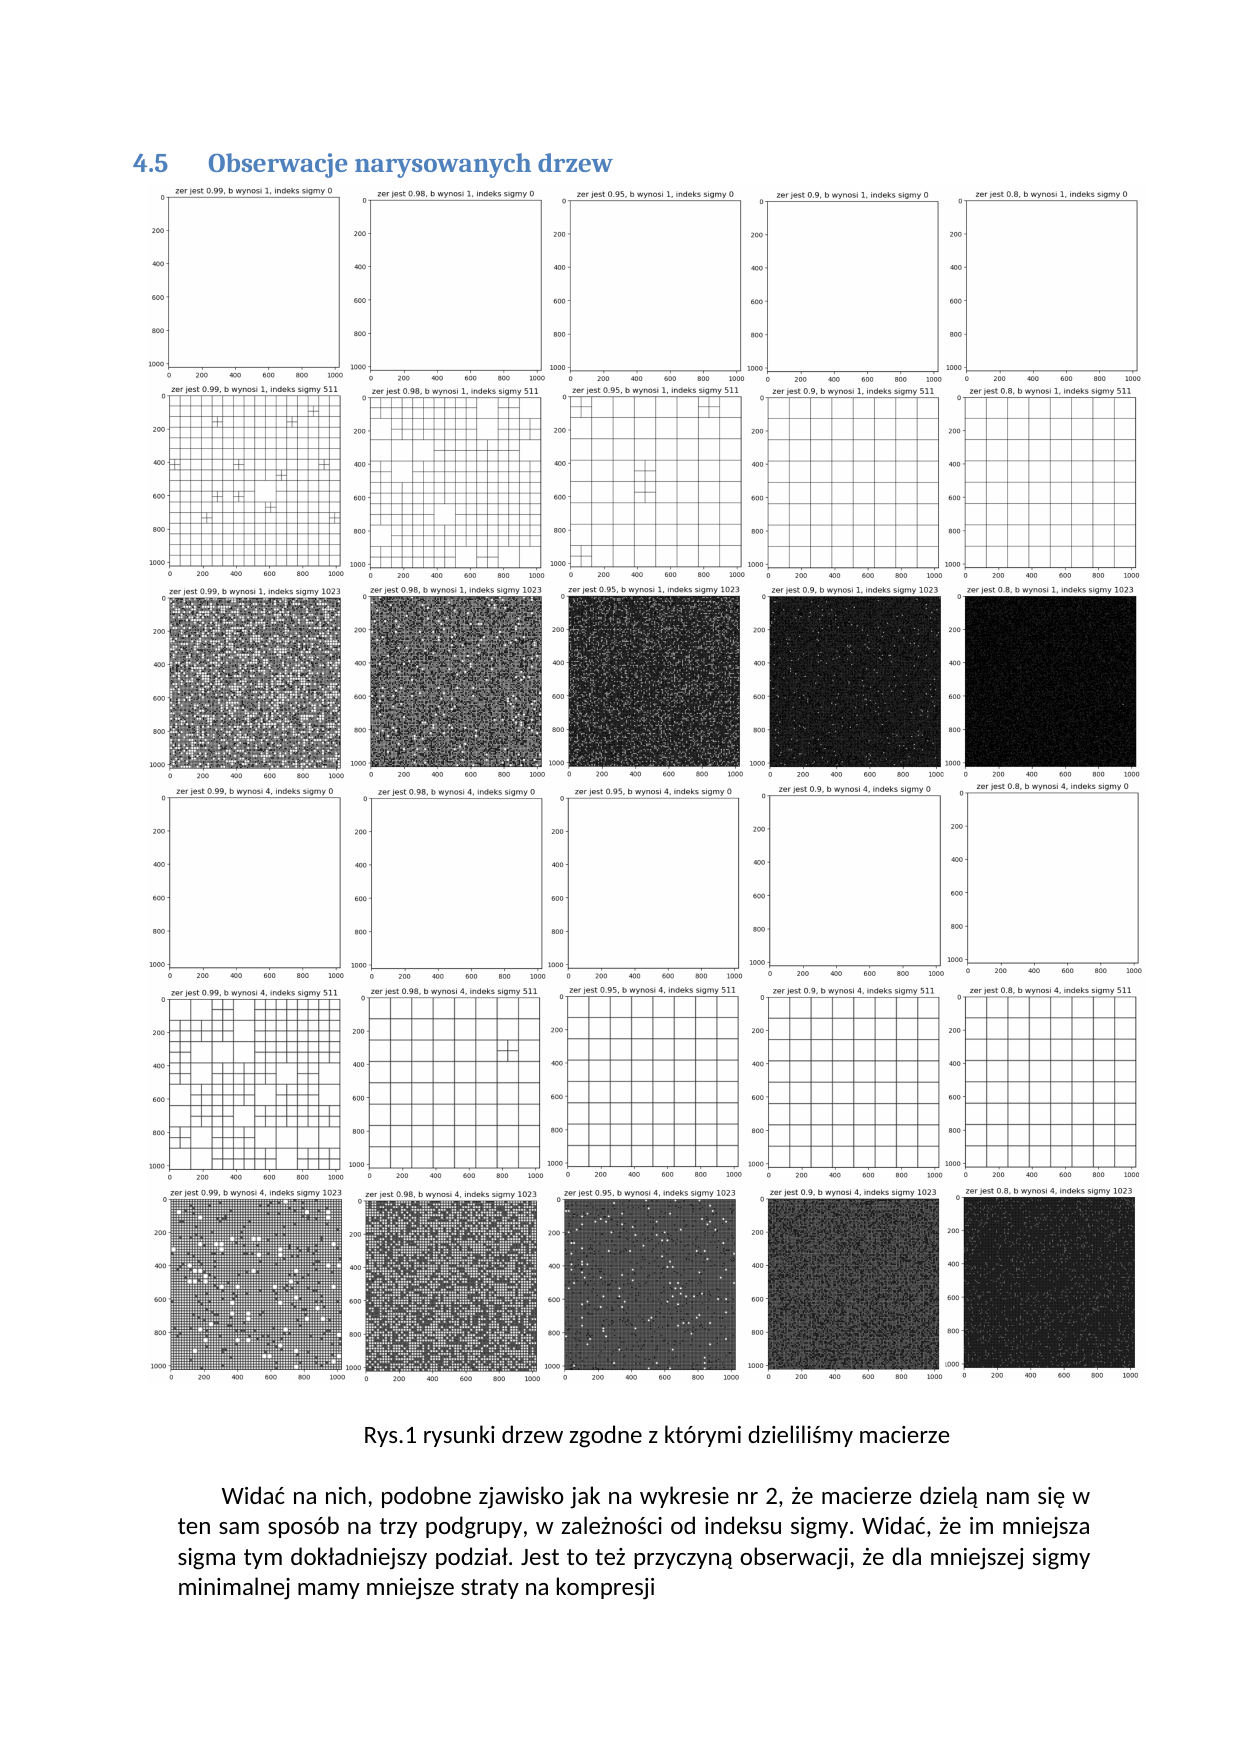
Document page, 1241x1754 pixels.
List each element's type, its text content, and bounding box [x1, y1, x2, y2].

subtitle Obserwacje narysowanych drzew [133, 148, 1093, 179]
text Widać na nich, podobne zjawisko jak na wykresie nr 2, że macierze dzielą nam się w ten sam sposób na trzy podgrupy, w zależności od indeksu sigmy. Widać, że im mniejsza sigma tym dokładniejszy podział. Jest to też przyczyną obserwacji, że dla mniejszej sigmy minimalnej mamy mniejsze straty na kompresji [177, 1480, 1093, 1602]
text Rys.1 rysunki drzew zgodne z którymi dzieliliśmy macierze [177, 1419, 1093, 1449]
picture [147, 183, 1146, 1384]
